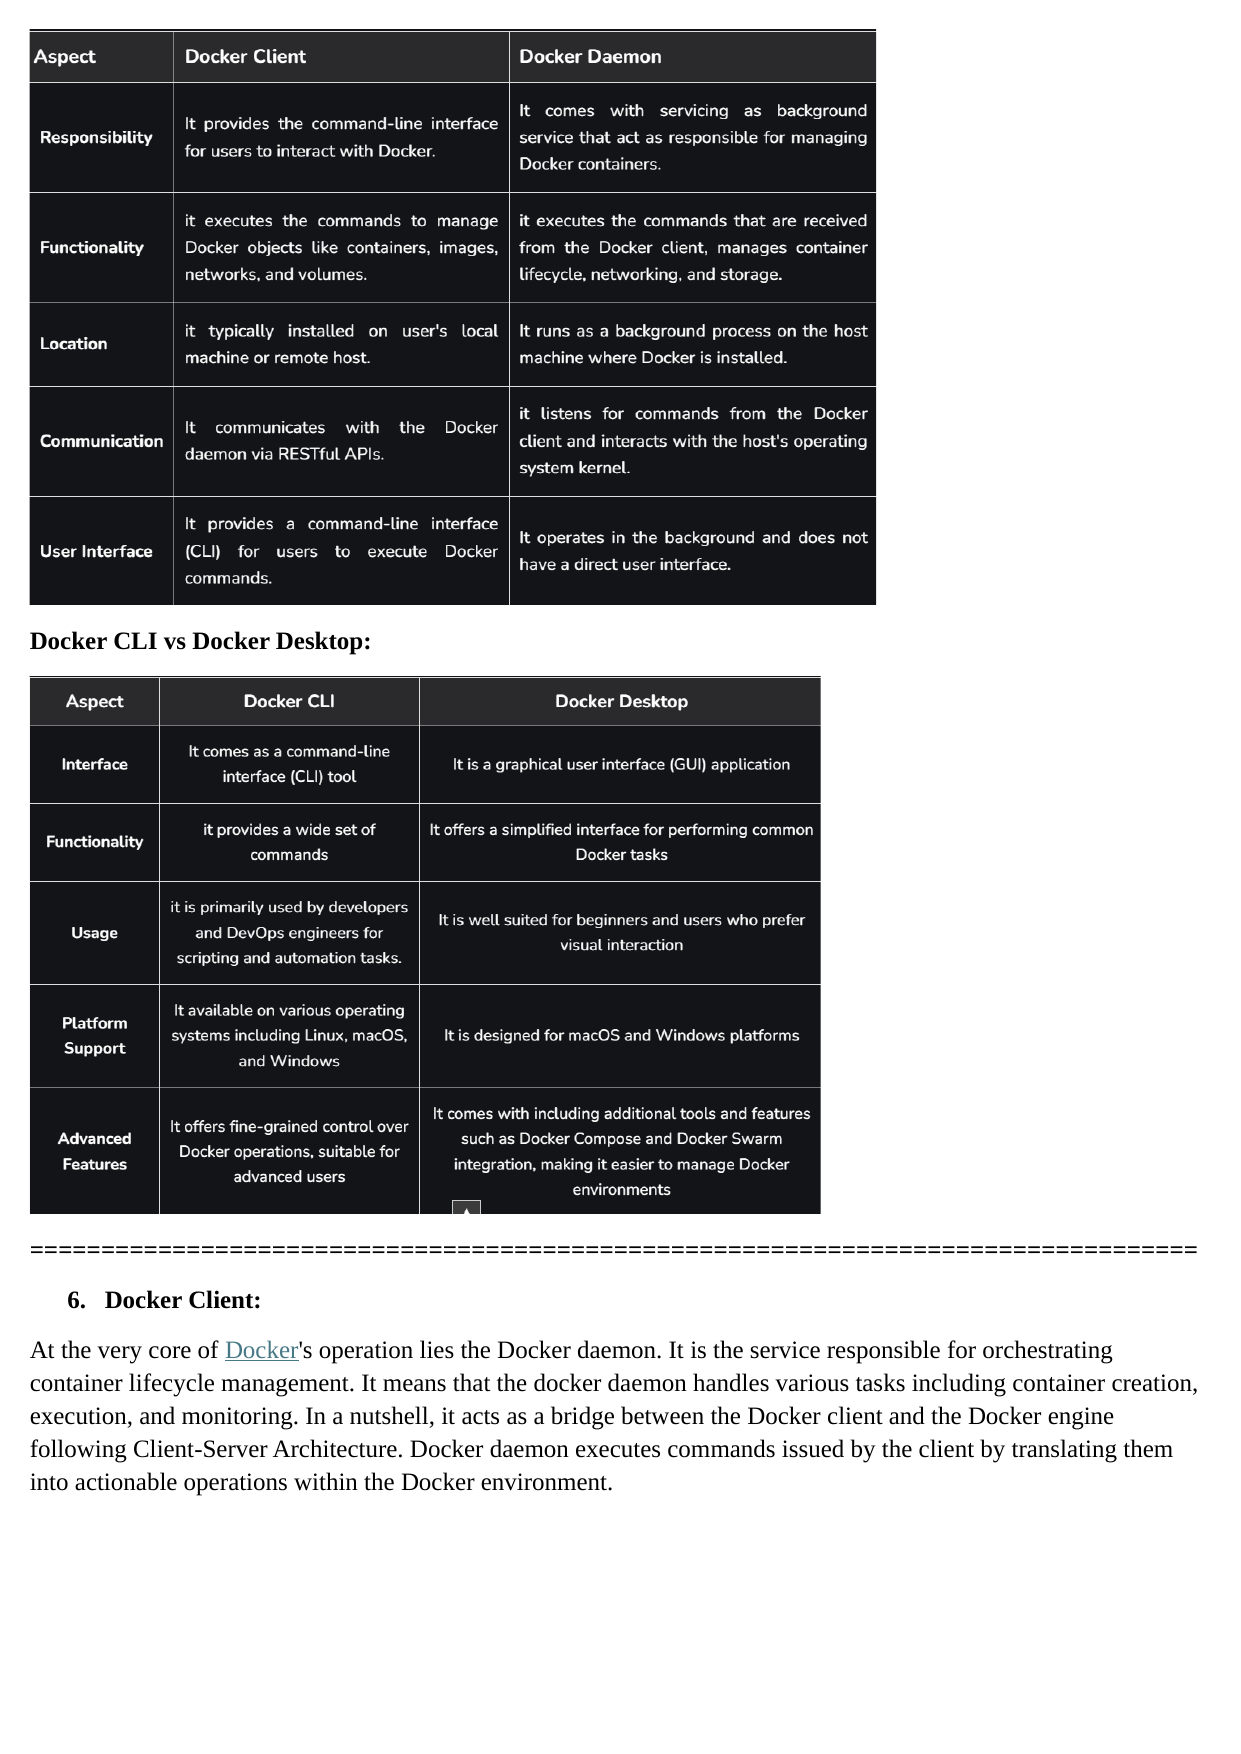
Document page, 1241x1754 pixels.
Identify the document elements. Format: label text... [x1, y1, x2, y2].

picture [29, 676, 821, 1214]
text At the very core of Docker's operation lies the Docker daemon. It is the service responsible for orchestrating container lifecycle management. It means that the docker daemon handles various tasks including container creation, execution, and monitoring. In a nutshell, it acts as a bridge between the Docker client and the Docker engine following Client-Server Architecture. Docker daemon executes commands issued by the client by translating them into actionable operations within the Docker environment. [29, 1335, 1211, 1496]
list Docker Client: [67, 1285, 1211, 1314]
text ================================================================================== [29, 1235, 1211, 1264]
text Docker CLI vs Docker Desktop: [29, 626, 1211, 655]
picture [29, 29, 877, 605]
